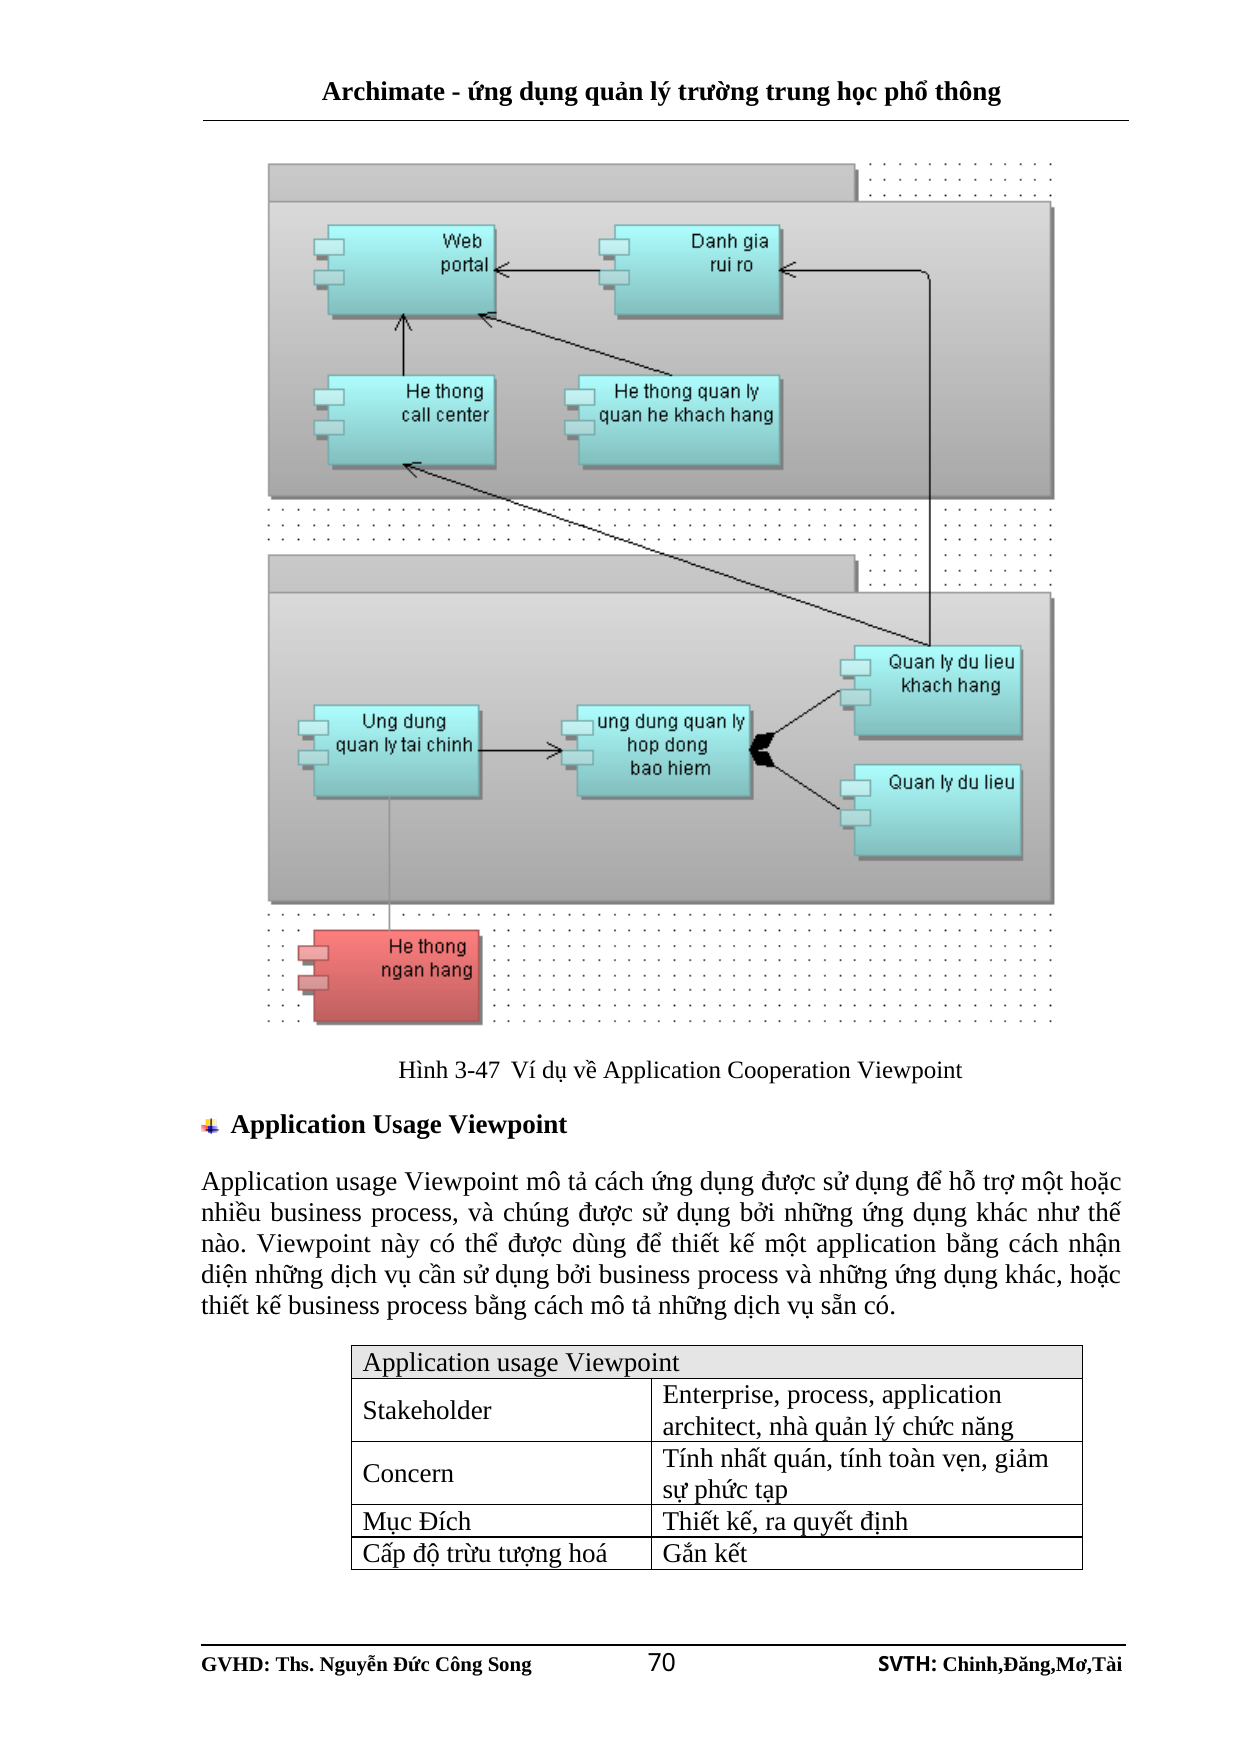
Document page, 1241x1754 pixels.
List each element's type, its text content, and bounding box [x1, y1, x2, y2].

table_cell Thiết kế, ra quyết định [652, 1505, 1082, 1536]
table_cell , process, application architect, nhà quản lý chức năng [652, 1379, 1082, 1441]
table_cell Cấp độ trừu tượng hoá [352, 1538, 651, 1569]
table_cell Gắn kết [652, 1538, 1082, 1569]
table_cell Stakeholder [352, 1379, 651, 1441]
text Application usage Viewpoint mô tả cách ứng dụng được sử dụng để hỗ trợ một hoặc nhiều business process, và chúng được sử dụng bởi những ứng dụng khác như thế nào. Viewpoint này có thể được dùng để thiết kế một application bằng cách nhận diện những dịch vụ cần sử dụng bởi business process và những ứng dụng khác, hoặc thiết kế business process bằng cách mô tả những dịch vụ sẵn có. [201, 1165, 1122, 1320]
table_header Application usage Viewpoint [352, 1346, 1082, 1378]
table_cell Concern [352, 1442, 651, 1504]
table_cell Tính nhất quán, tính toàn vẹn, giảm sự phức tạp [652, 1442, 1082, 1504]
table_cell Mục Đích [352, 1505, 651, 1536]
text Ví dụ về Application Cooperation Viewpoint [238, 1055, 1122, 1083]
text Application Usage Viewpoint [201, 1108, 1122, 1140]
picture [201, 1117, 219, 1134]
picture [262, 159, 1061, 1030]
